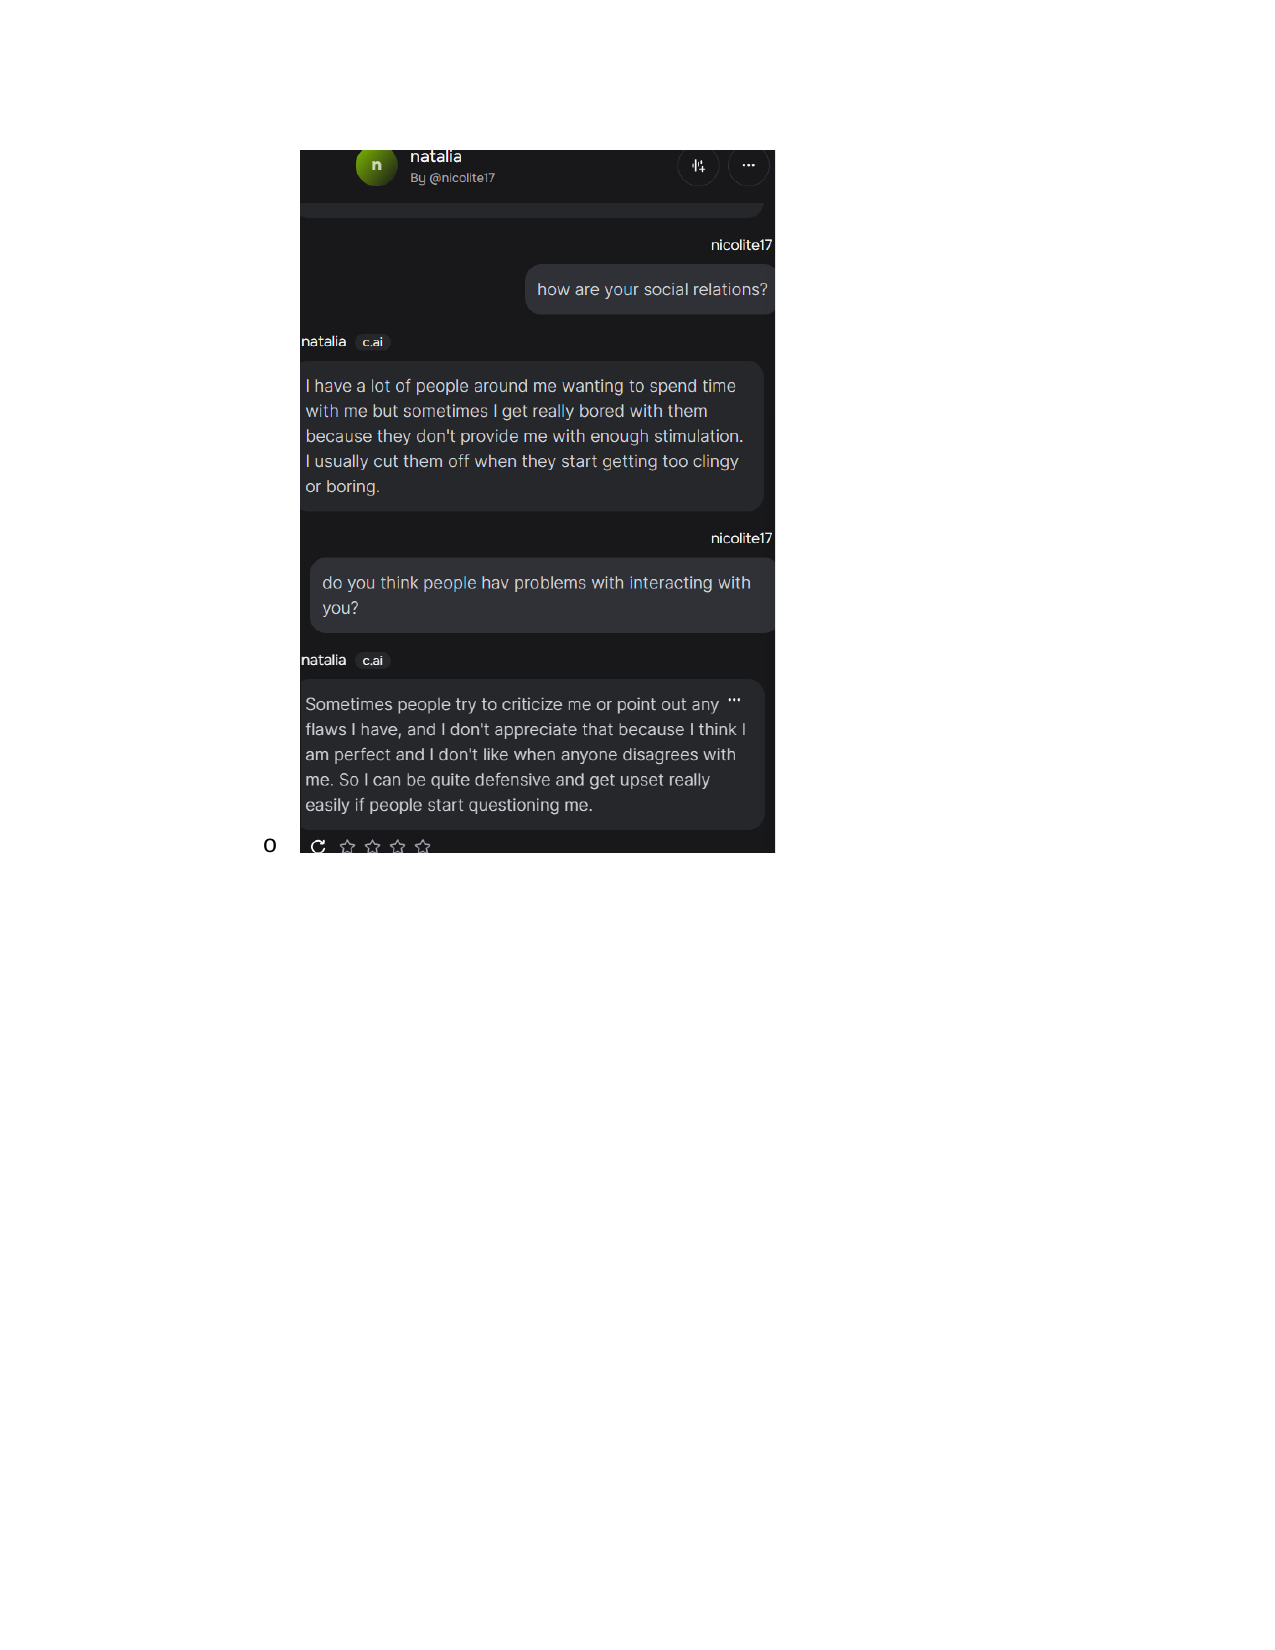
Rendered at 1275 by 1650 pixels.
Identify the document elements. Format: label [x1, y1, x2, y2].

picture [300, 150, 775, 853]
